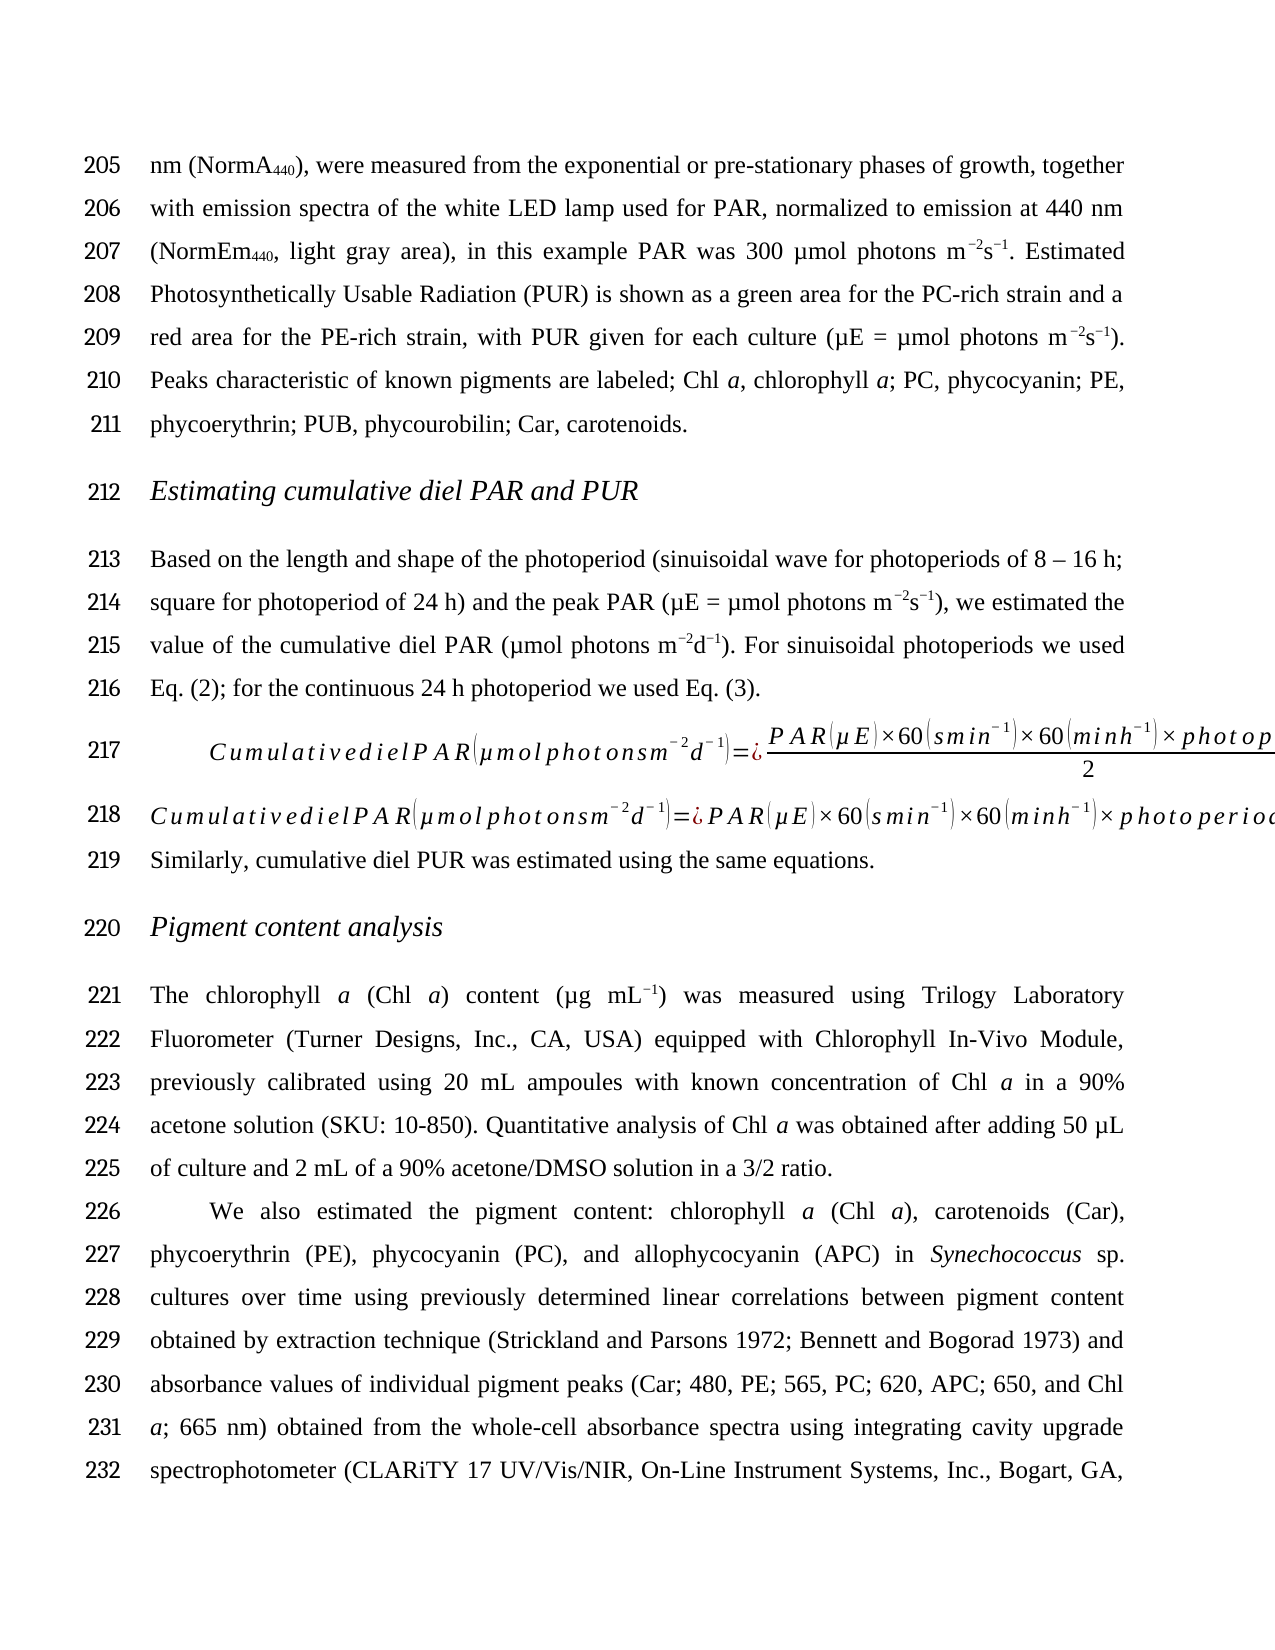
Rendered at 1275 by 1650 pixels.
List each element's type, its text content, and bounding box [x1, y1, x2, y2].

subtitle Pigment content analysis [150, 909, 1125, 943]
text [150, 1196, 1125, 1484]
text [150, 150, 1125, 437]
text Based on the length and shape of the photoperiod (sinuisoidal wave for photoperiods of 8 – 16 h; square for photoperiod of 24 h) and the peak PAR (µE = µmol photons m−2s−1), we estimated the value of the cumulative diel PAR (µmol photons m−2d−1). For sinuisoidal photoperiods we used Eq. (2); for the continuous 24 h photoperiod we used Eq. (3). [150, 544, 1125, 702]
text The chlorophyll a (Chl a) content (µg mL−1) was measured using Trilogy Laboratory Fluorometer (Turner Designs, Inc., CA, USA) equipped with Chlorophyll In-Vivo Module, previously calibrated using 20 mL ampoules with known concentration of Chl a in a 90% acetone solution (SKU: 10-850). Quantitative analysis of Chl a was obtained after adding 50 µL of culture and 2 mL of a 90% acetone/DMSO solution in a 3/2 ratio. [150, 981, 1125, 1182]
text Similarly, cumulative diel PUR was estimated using the same equations. [150, 846, 1125, 874]
subtitle Estimating cumulative diel PAR and PUR [150, 473, 1125, 506]
